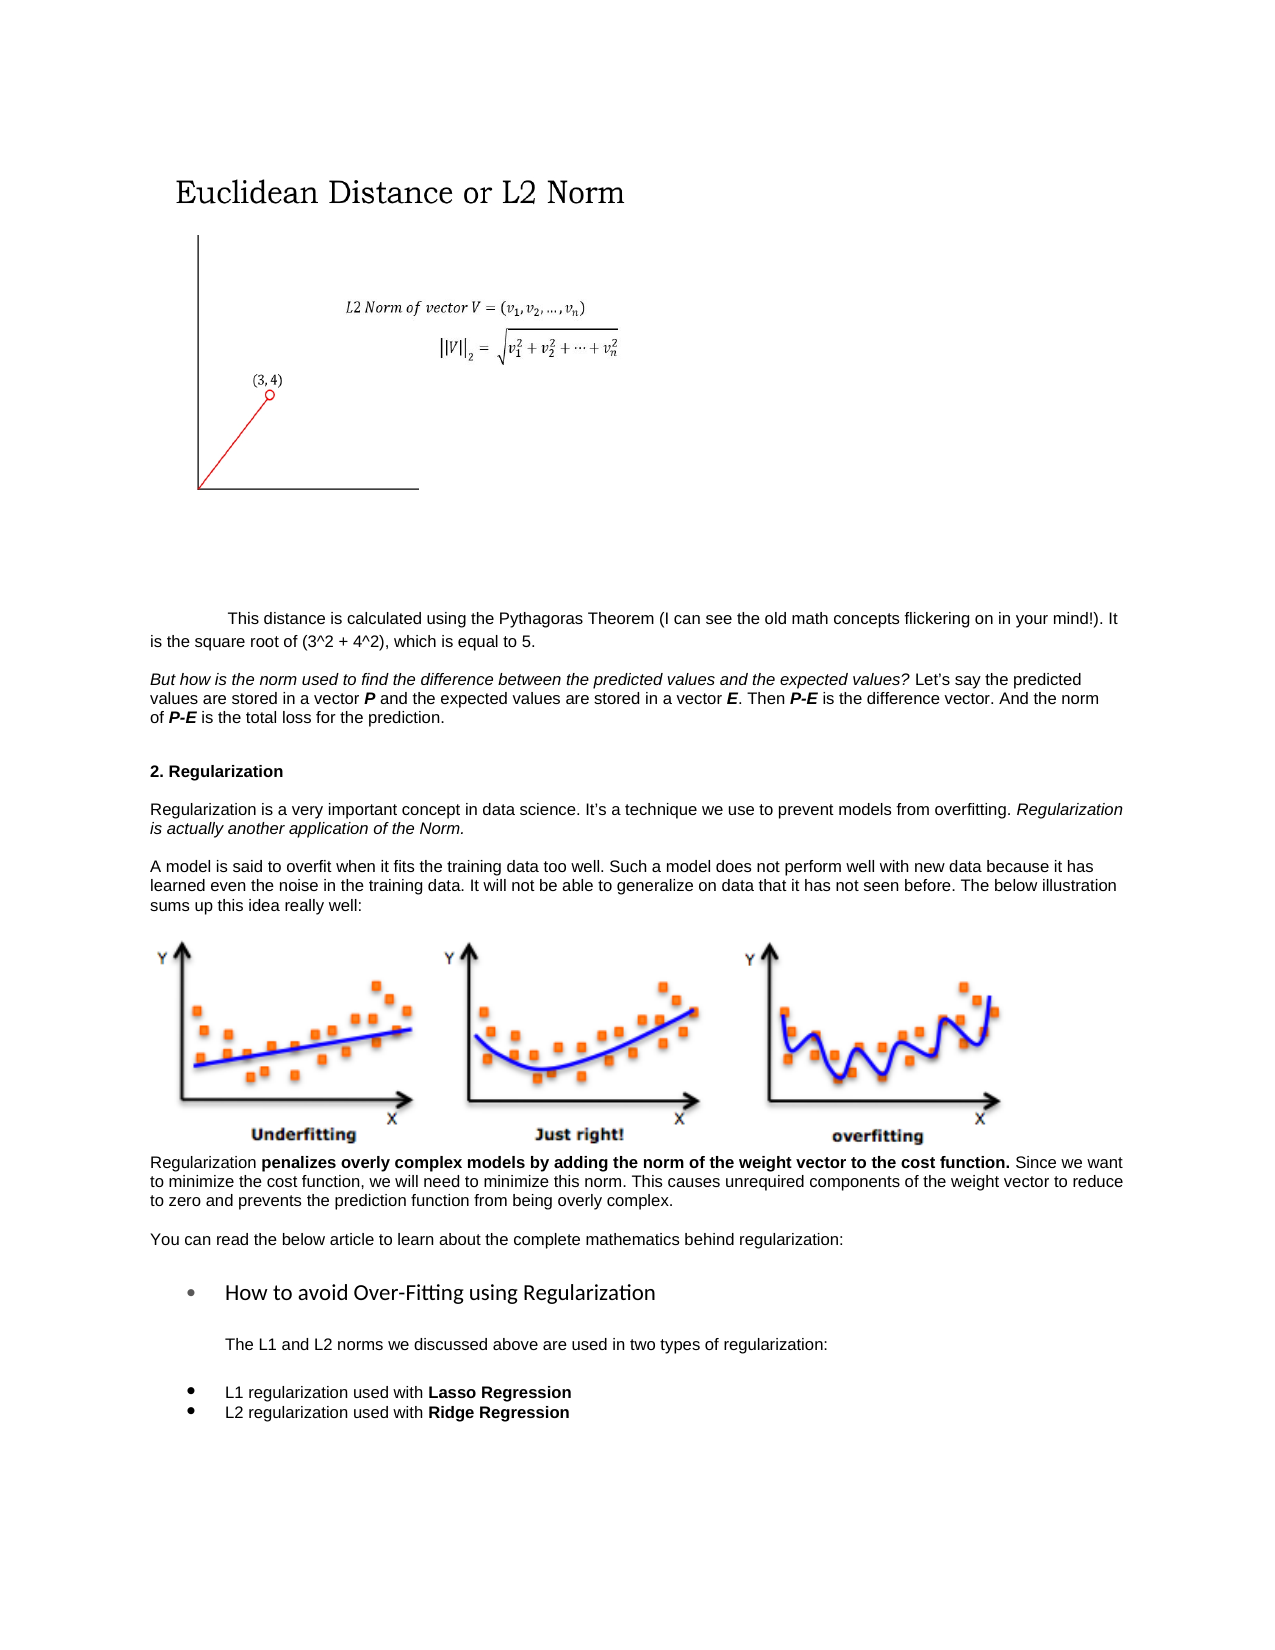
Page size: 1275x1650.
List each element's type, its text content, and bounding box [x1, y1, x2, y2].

picture [150, 150, 638, 564]
text You can read the below article to learn about the complete mathematics behind regularization: [150, 1229, 1125, 1248]
text Regularization is a very important concept in data science. It’s a technique we use to prevent models from overfitting. Regularization is actually another application of the Norm. [150, 800, 1125, 838]
text The L1 and L2 norms we discussed above are used in two types of regularization: [150, 1335, 1125, 1354]
text A model is said to overfit when it fits the training data too well. Such a model does not perform well with new data because it has learned even the noise in the training data. It will not be able to generalize on data that it has not seen before. The below illustration sums up this idea really well: [150, 857, 1125, 914]
list L1 regularization used with Lasso Regression [187, 1383, 1125, 1403]
picture [150, 933, 1018, 1153]
text But how is the norm used to find the difference between the predicted values and the expected values? Let’s say the predicted values are stored in a vector P and the expected values are stored in a vector E. Then P-E is the difference vector. And the norm of P-E is the total loss for the prediction. [150, 670, 1125, 727]
text plied This distance is calculated using the Pythagoras Theorem (I can see the old math concepts flickering on in your mind!). It is the square root of (3^2 + 4^2), which is equal to 5. [150, 593, 1125, 651]
list L2 regularization used with Ridge Regression [187, 1403, 1125, 1423]
subtitle 2. Regularization [150, 746, 1125, 781]
list How to avoid Over-Fitting using Regularization [187, 1278, 1125, 1306]
